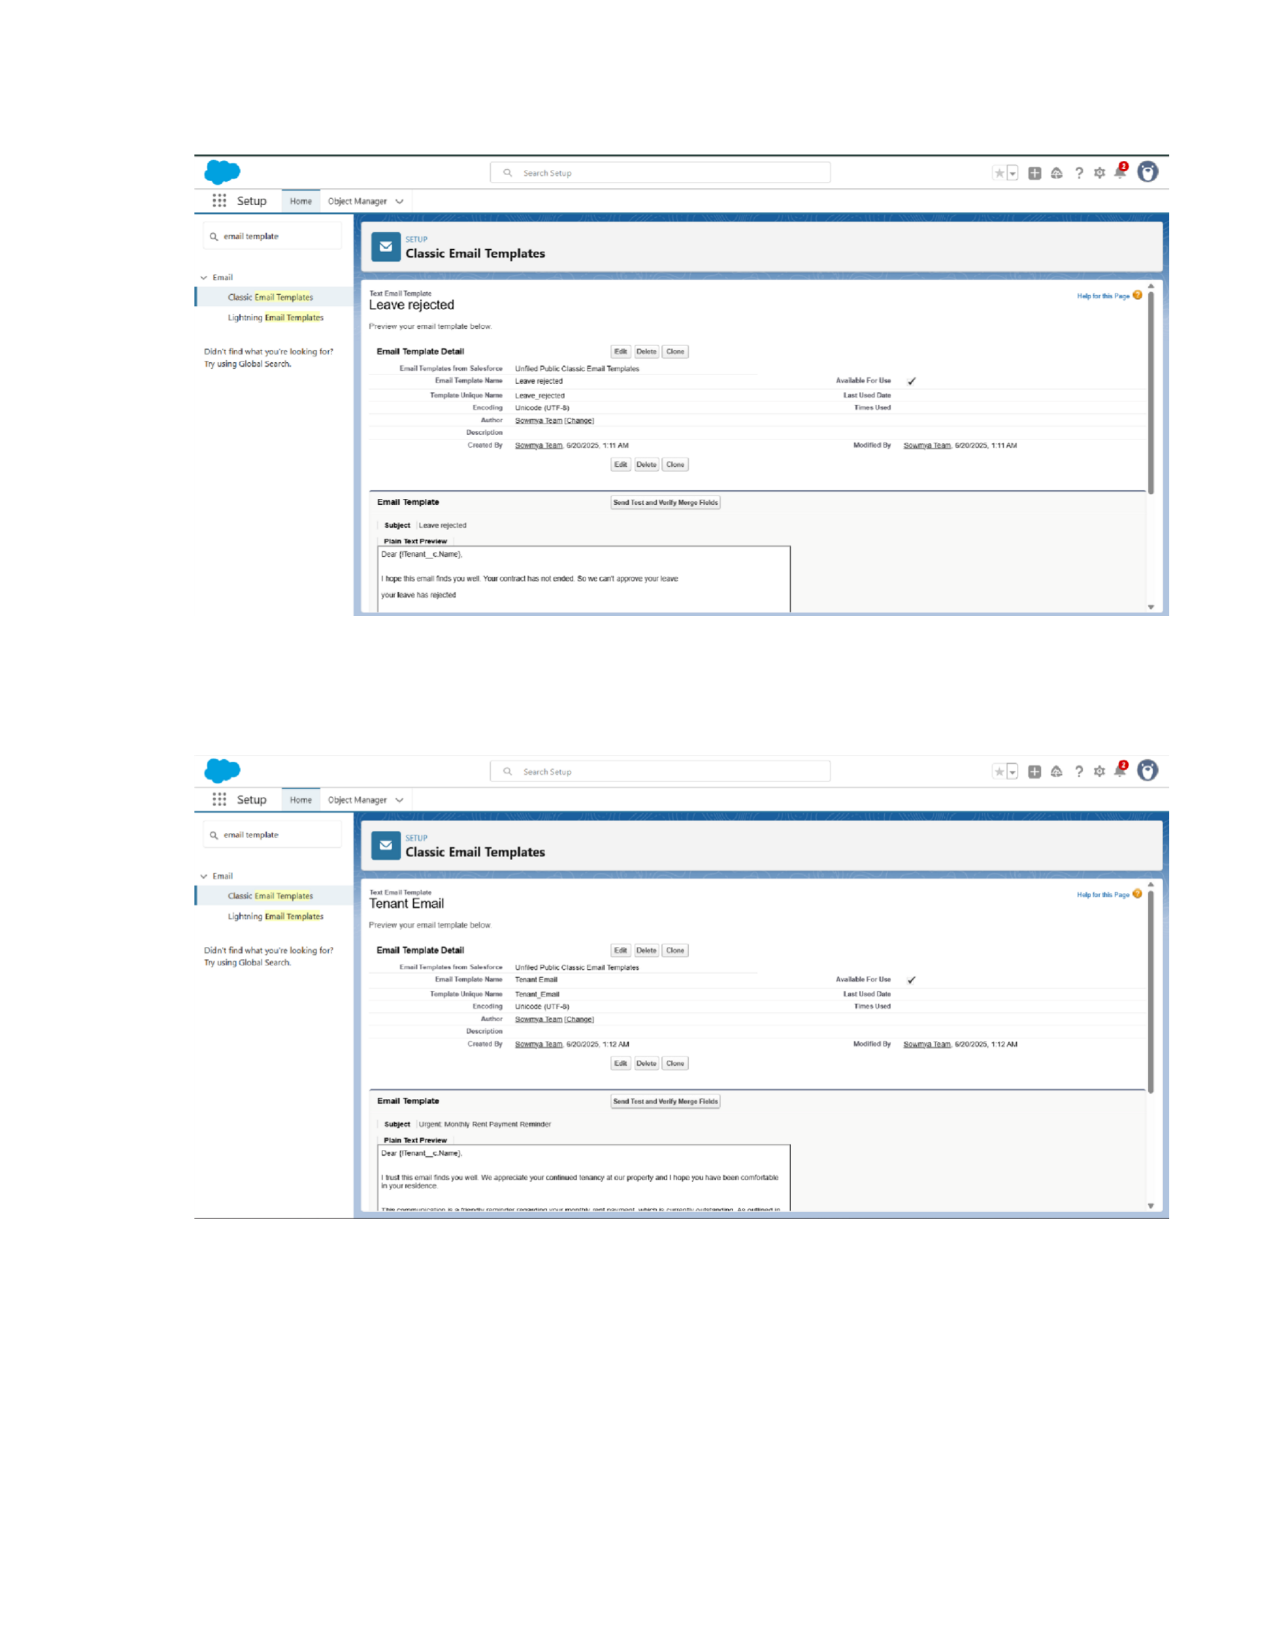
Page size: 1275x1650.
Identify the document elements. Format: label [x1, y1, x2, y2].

picture [193, 754, 1170, 1219]
picture [193, 153, 1170, 616]
